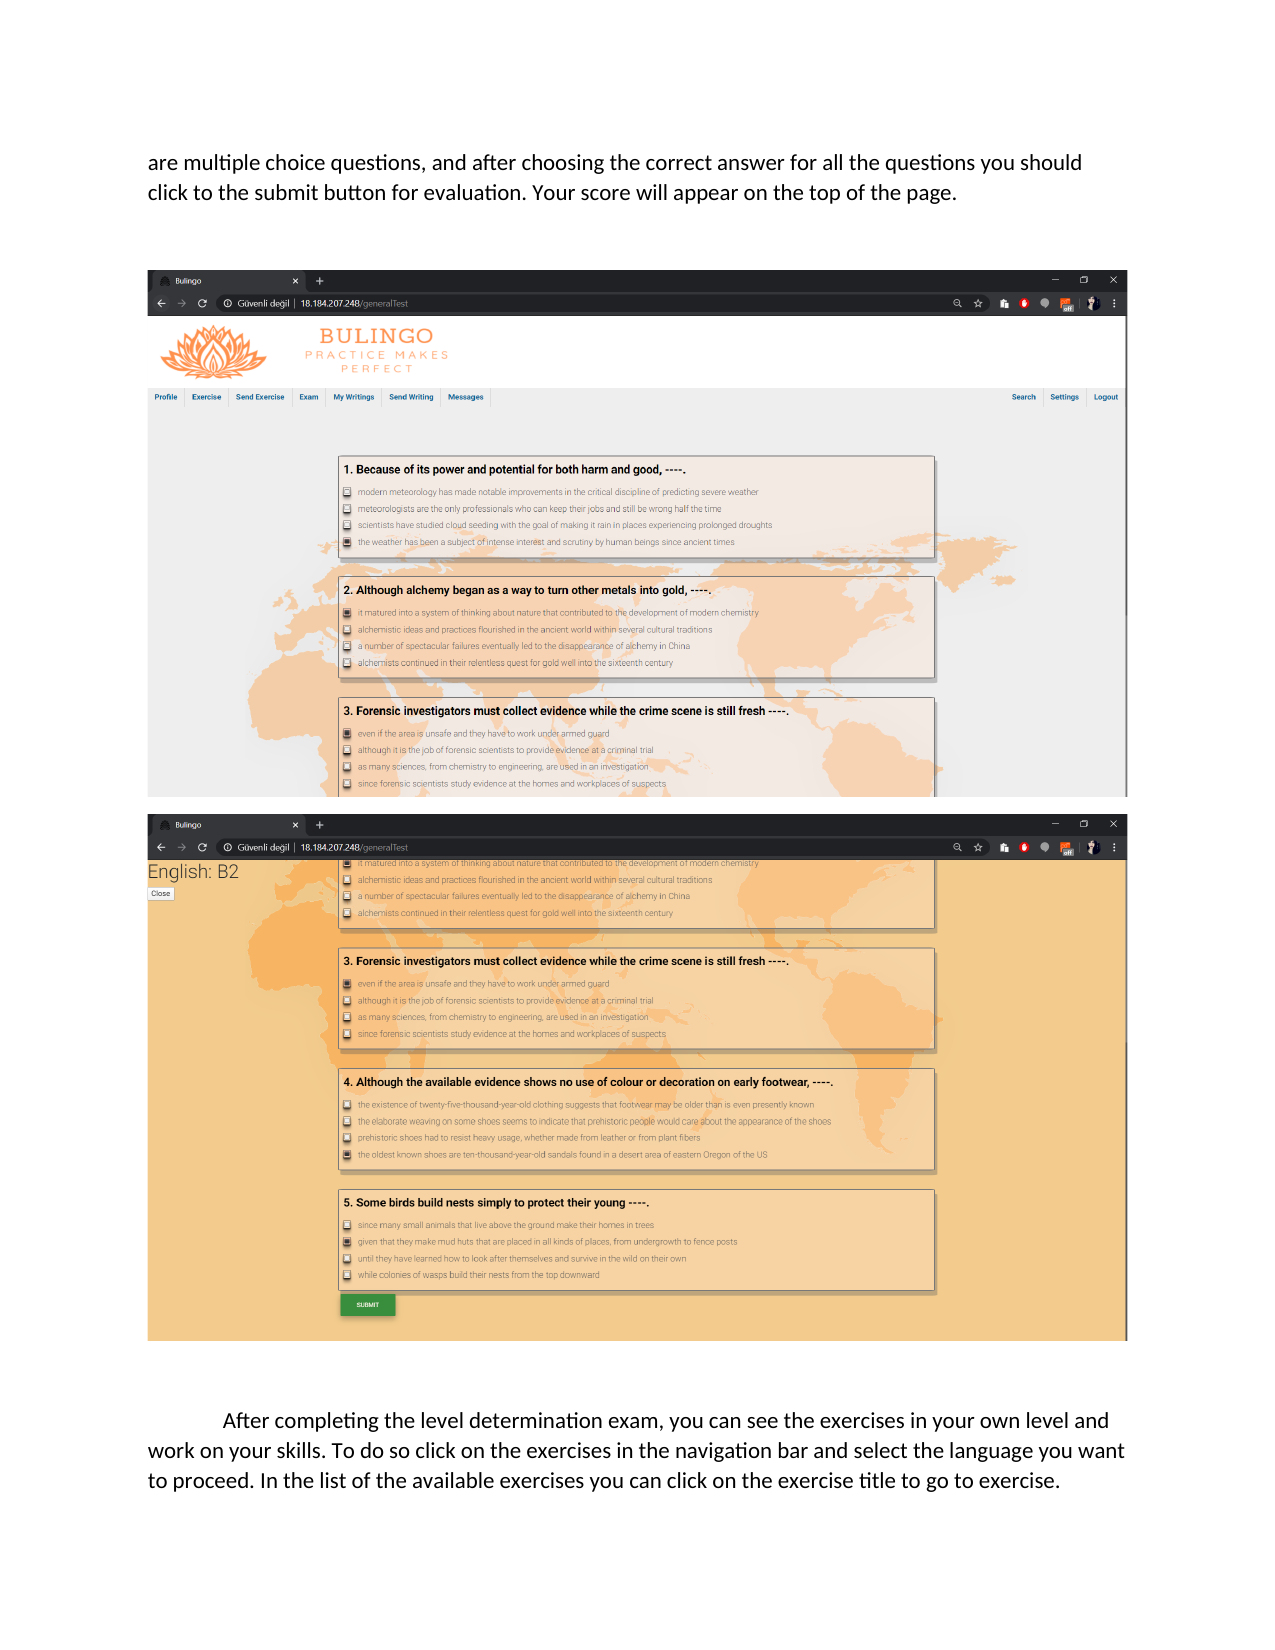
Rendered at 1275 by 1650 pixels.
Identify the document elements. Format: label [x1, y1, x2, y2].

picture [147, 270, 1128, 797]
picture [147, 814, 1128, 1341]
text [148, 148, 1127, 206]
text [148, 1406, 1127, 1494]
